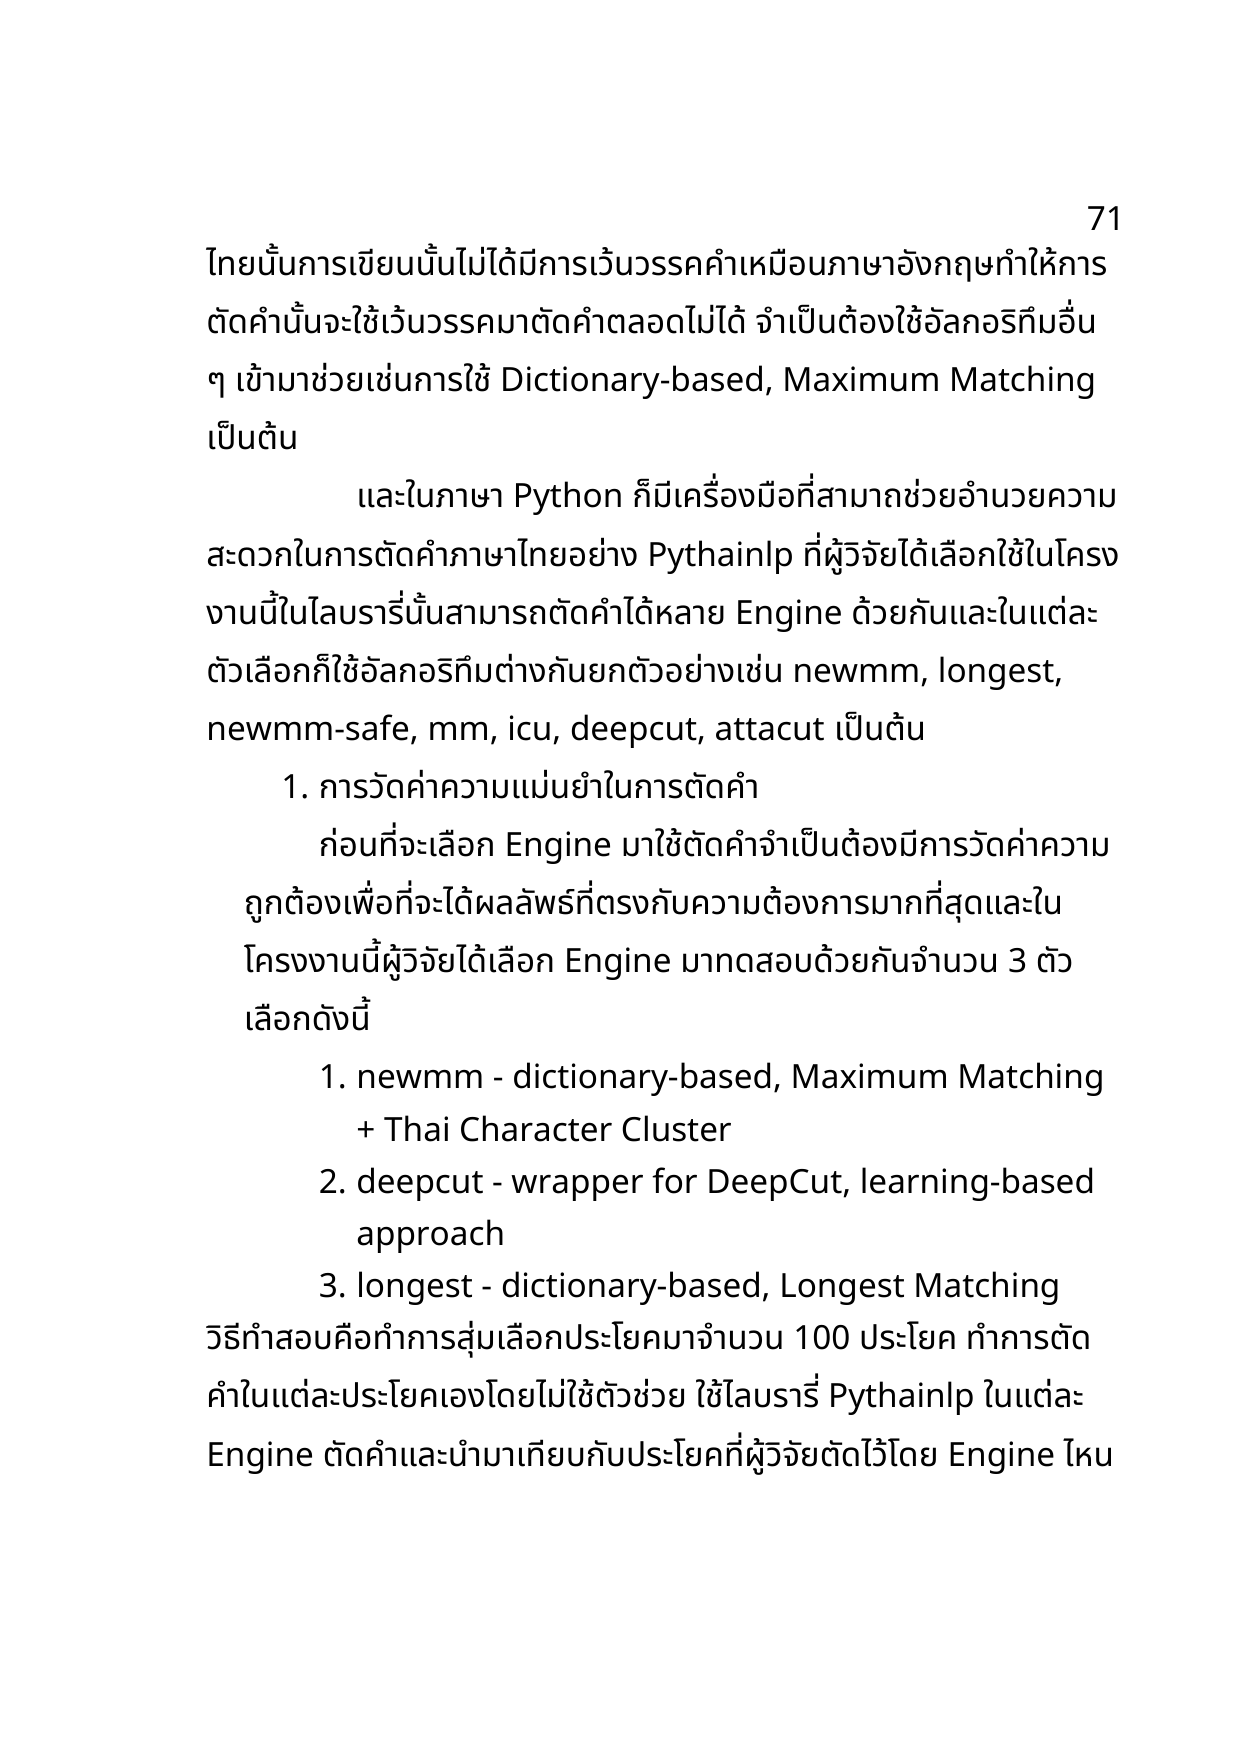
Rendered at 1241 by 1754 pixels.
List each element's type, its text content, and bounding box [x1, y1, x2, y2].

text และในภาษา Python ก็มีเครื่องมือที่สามาถช่วยอำนวยความสะดวกในการตัดคำภาษาไทยอย่าง Pythainlp ที่ผู้วิจัยได้เลือกใช้ในโครงงานนี้ในไลบรารี่นั้นสามารถตัดคำได้หลาย Engine ด้วยกันและในแต่ละตัวเลือกก็ใช้อัลกอริทึมต่างกันยกตัวอย่างเช่น newmm, longest, newmm-safe, mm, icu, deepcut, attacut เป็นต้น [206, 472, 1125, 755]
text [206, 240, 1125, 465]
list การวัดค่าความแม่นยำในการตัดคำ [281, 763, 1125, 813]
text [206, 1314, 1125, 1481]
text ก่อนที่จะเลือก Engine มาใช้ตัดคำจำเป็นต้องมีการวัดค่าความถูกต้องเพื่อที่จะได้ผลลัพธ์ที่ตรงกับความต้องการมากที่สุดและในโครงงานนี้ผู้วิจัยได้เลือก Engine มาทดสอบด้วยกันจำนวน 3 ตัวเลือกดังนี้ [244, 821, 1125, 1046]
list newmm - dictionary-based, Maximum Matching + Thai Character Cluster [319, 1053, 1125, 1151]
list longest - dictionary-based, Longest Matching [319, 1262, 1125, 1307]
list deepcut - wrapper for DeepCut, learning-based approach [319, 1157, 1125, 1255]
